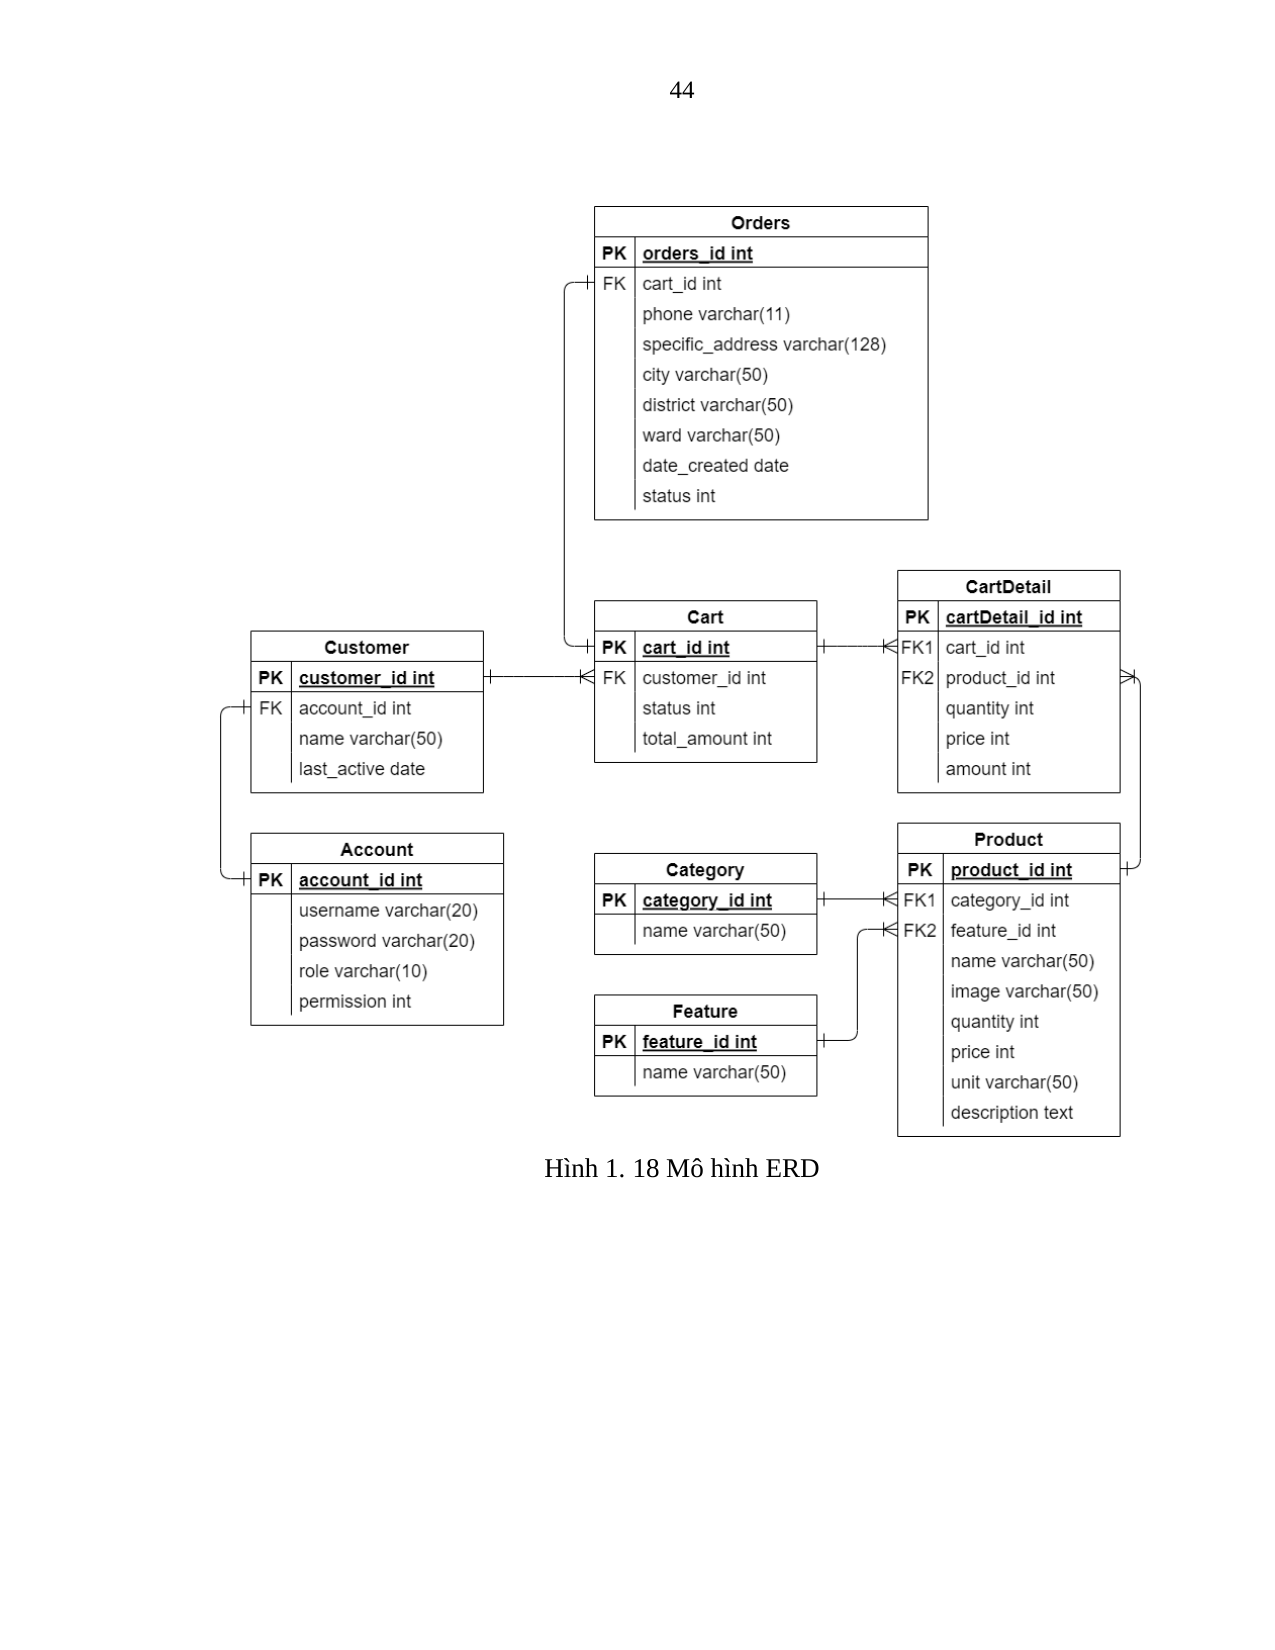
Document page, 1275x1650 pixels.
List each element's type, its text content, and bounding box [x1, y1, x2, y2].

picture [206, 206, 1157, 1137]
